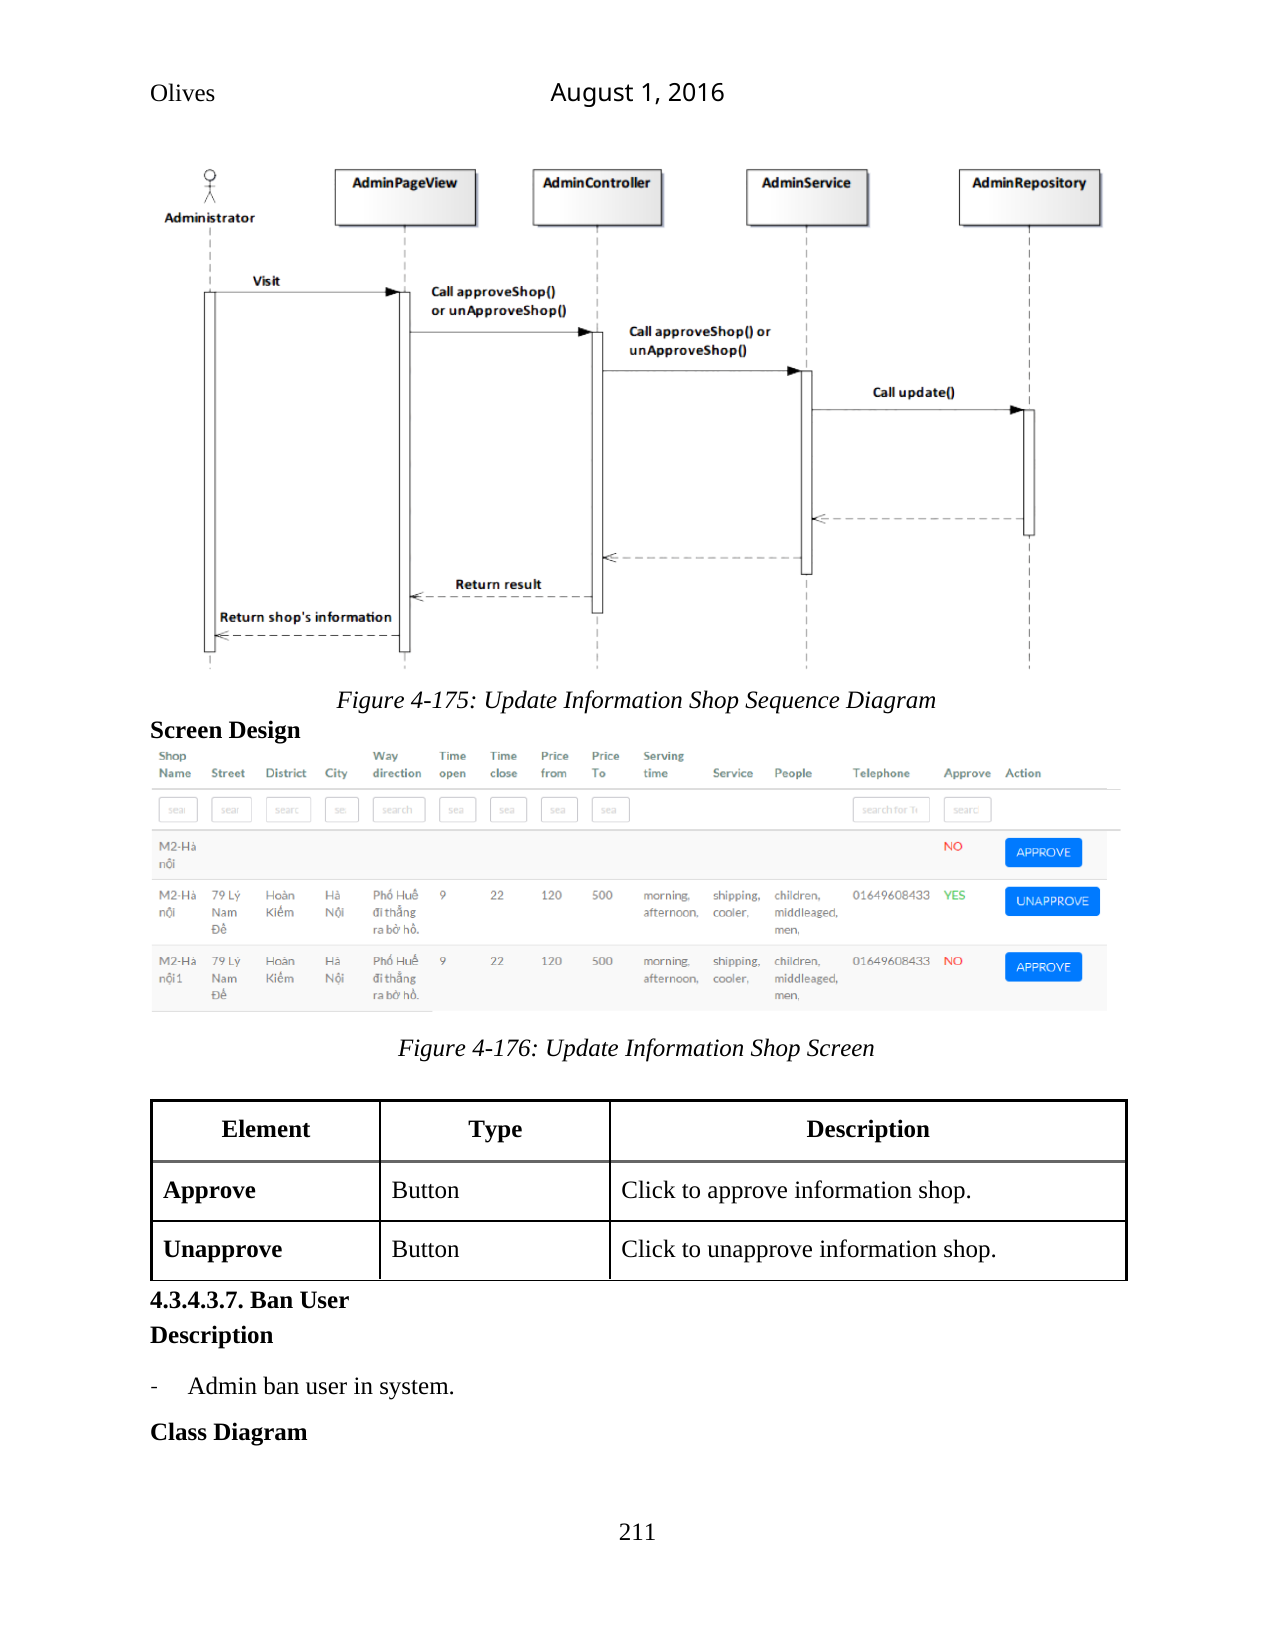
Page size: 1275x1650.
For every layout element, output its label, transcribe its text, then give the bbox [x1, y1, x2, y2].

picture [150, 746, 1125, 1033]
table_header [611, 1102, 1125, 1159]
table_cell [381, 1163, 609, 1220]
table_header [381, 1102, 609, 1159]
subtitle Description [150, 1320, 1125, 1349]
list Admin ban user in system. [150, 1366, 1125, 1402]
subtitle Class Diagram [150, 1417, 1125, 1446]
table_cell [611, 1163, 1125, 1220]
subtitle 4.3.4.3.7. Ban User [150, 1285, 1125, 1314]
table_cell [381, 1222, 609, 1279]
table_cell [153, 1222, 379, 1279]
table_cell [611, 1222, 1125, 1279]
subtitle Screen Design [150, 715, 1125, 744]
picture [150, 150, 1125, 697]
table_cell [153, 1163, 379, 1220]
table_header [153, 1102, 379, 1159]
